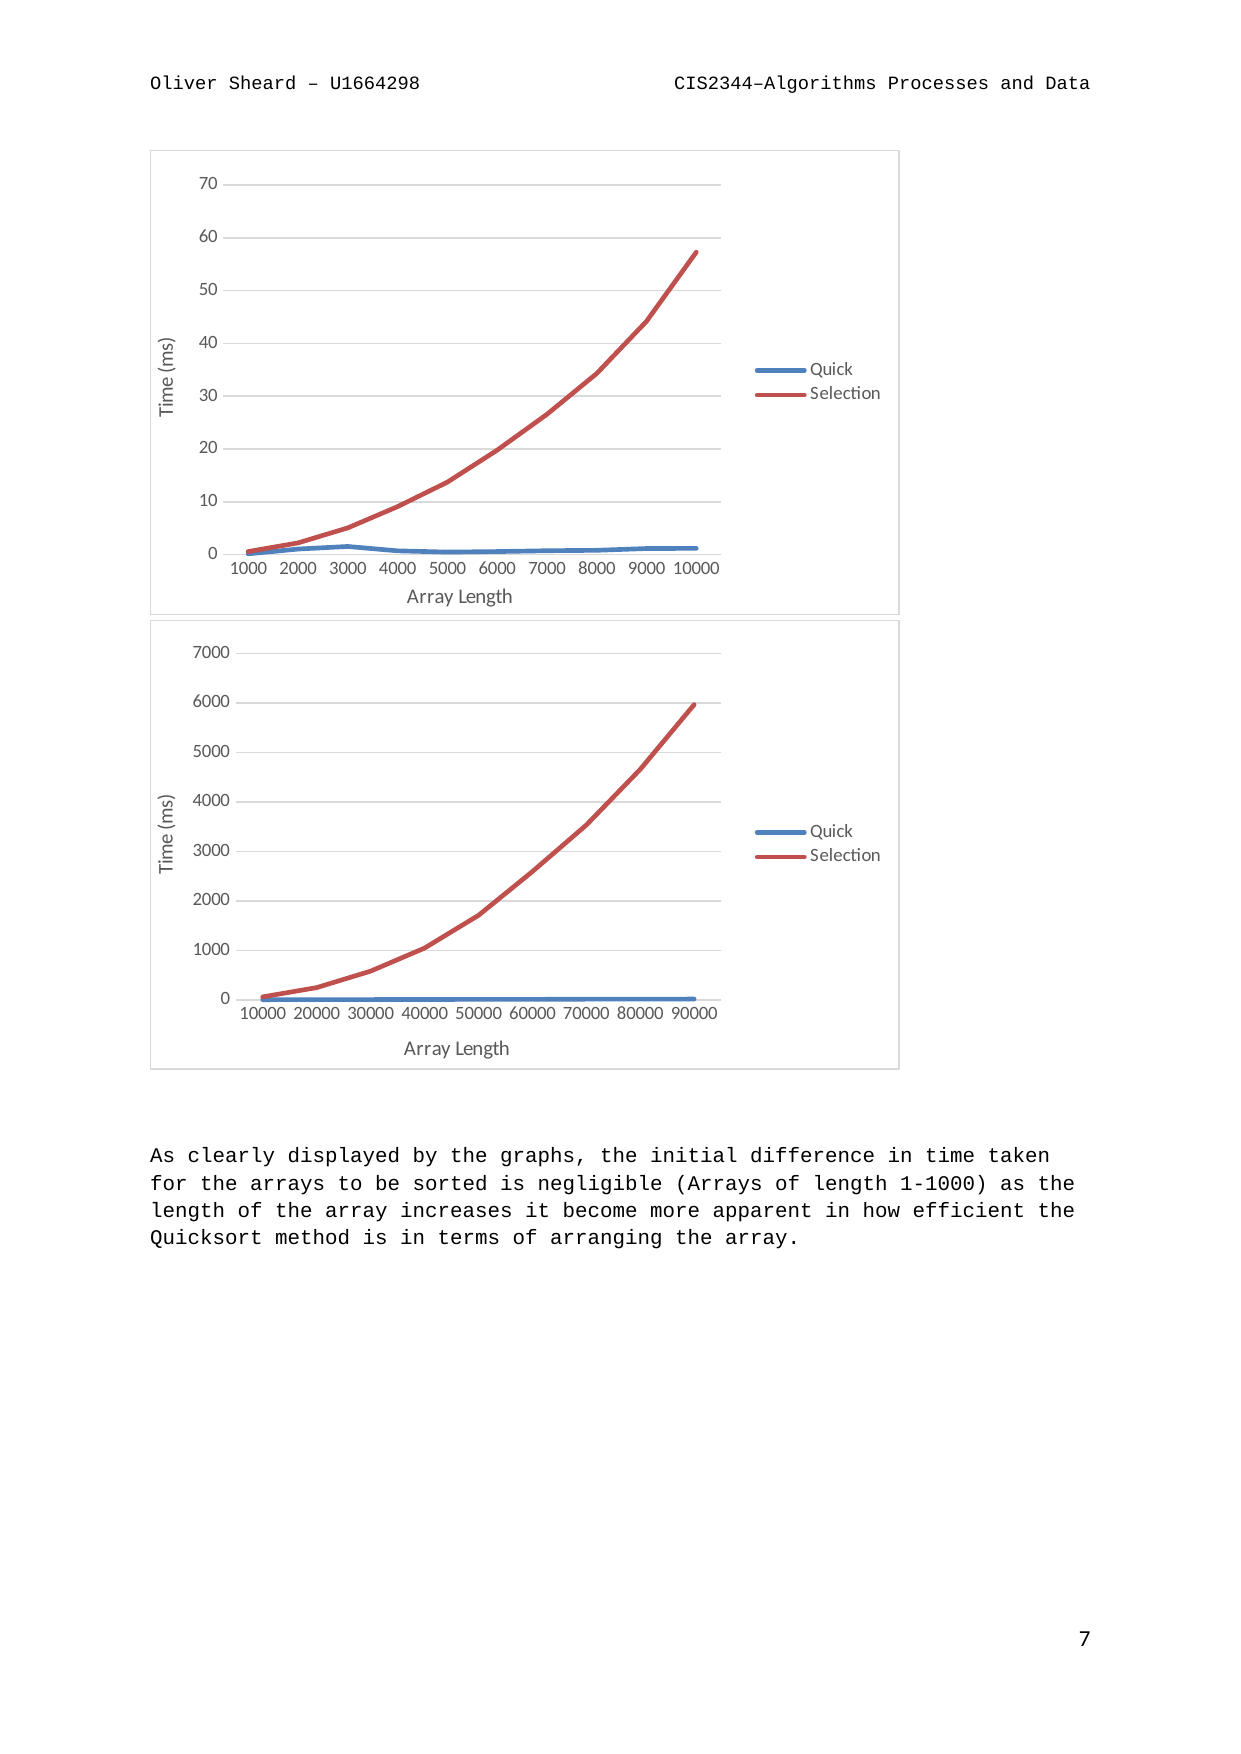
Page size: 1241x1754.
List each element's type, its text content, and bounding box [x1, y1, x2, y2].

text As clearly displayed by the graphs, the initial difference in time taken for the arrays to be sorted is negligible (Arrays of length 1-1000) as the length of the array increases it become more apparent in how efficient the Quicksort method is in terms of arranging the array. [150, 1145, 1090, 1251]
